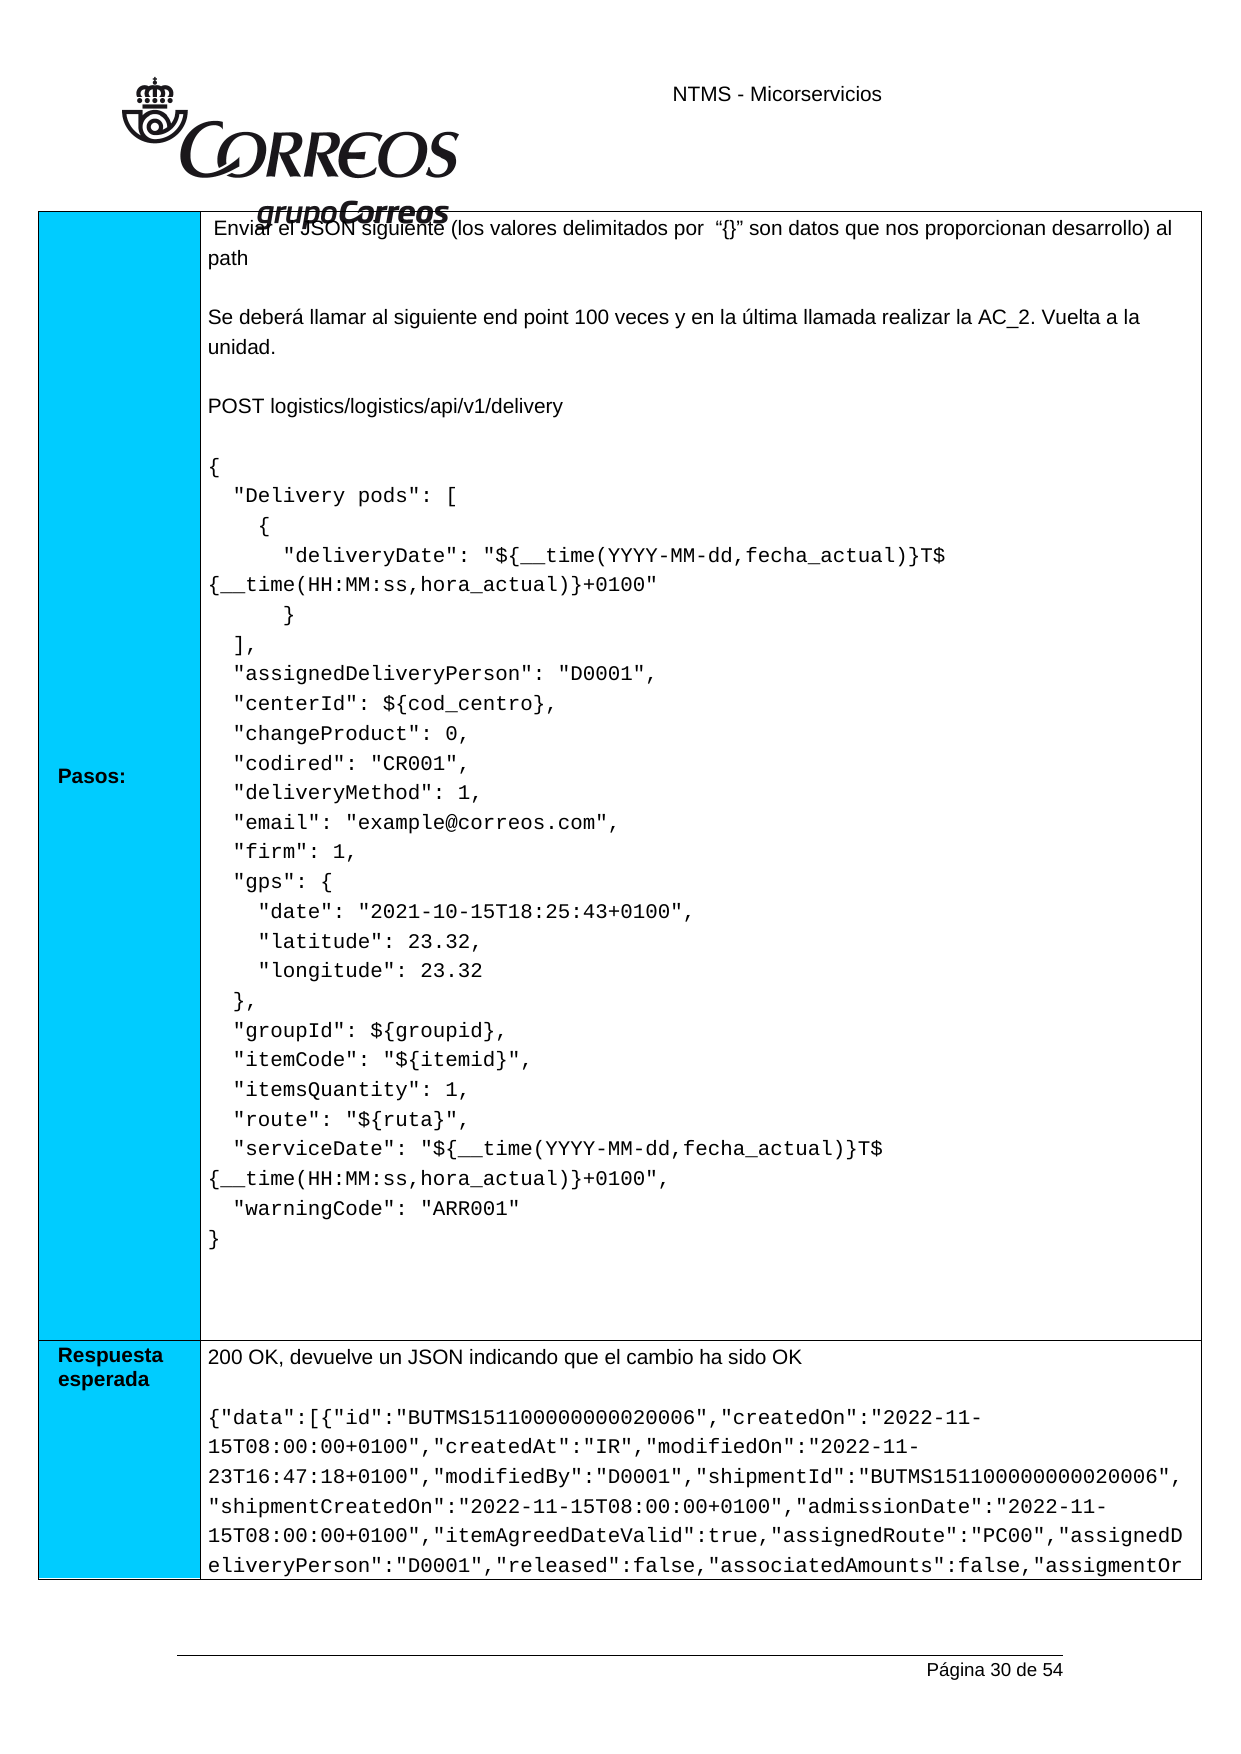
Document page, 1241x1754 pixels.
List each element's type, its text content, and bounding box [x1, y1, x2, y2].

table_cell Pasos: [39, 212, 200, 1340]
table_cell Enviar el JSON siguiente (los valores delimitados por “{}” son datos que nos proporcionan desarrollo) al path Se deberá llamar al siguiente end point 100 veces y en la última llamada realizar la AC_2. Vuelta a la unidad. POST logistics/logistics/api/v1/delivery { "Delivery pods": [ { "deliveryDate": "${__time(YYYY-MM-dd,fecha_actual)}T${__time(HH:MM:ss,hora_actual)}+0100" } ], "assignedDeliveryPerson": "D0001", "centerId": ${cod_centro}, "changeProduct": 0, "codired": "CR001", "deliveryMethod": 1, "email": "example@correos.com", "firm": 1, "gps": { "date": "2021-10-15T18:25:43+0100", "latitude": 23.32, "longitude": 23.32 }, "groupId": ${groupid}, "itemCode": "${itemid}", "itemsQuantity": 1, "route": "${ruta}", "serviceDate": "${__time(YYYY-MM-dd,fecha_actual)}T${__time(HH:MM:ss,hora_actual)}+0100", "warningCode": "ARR001" } [201, 212, 1201, 1340]
picture [113, 73, 468, 211]
table_cell Respuesta esperada [39, 1341, 200, 1578]
